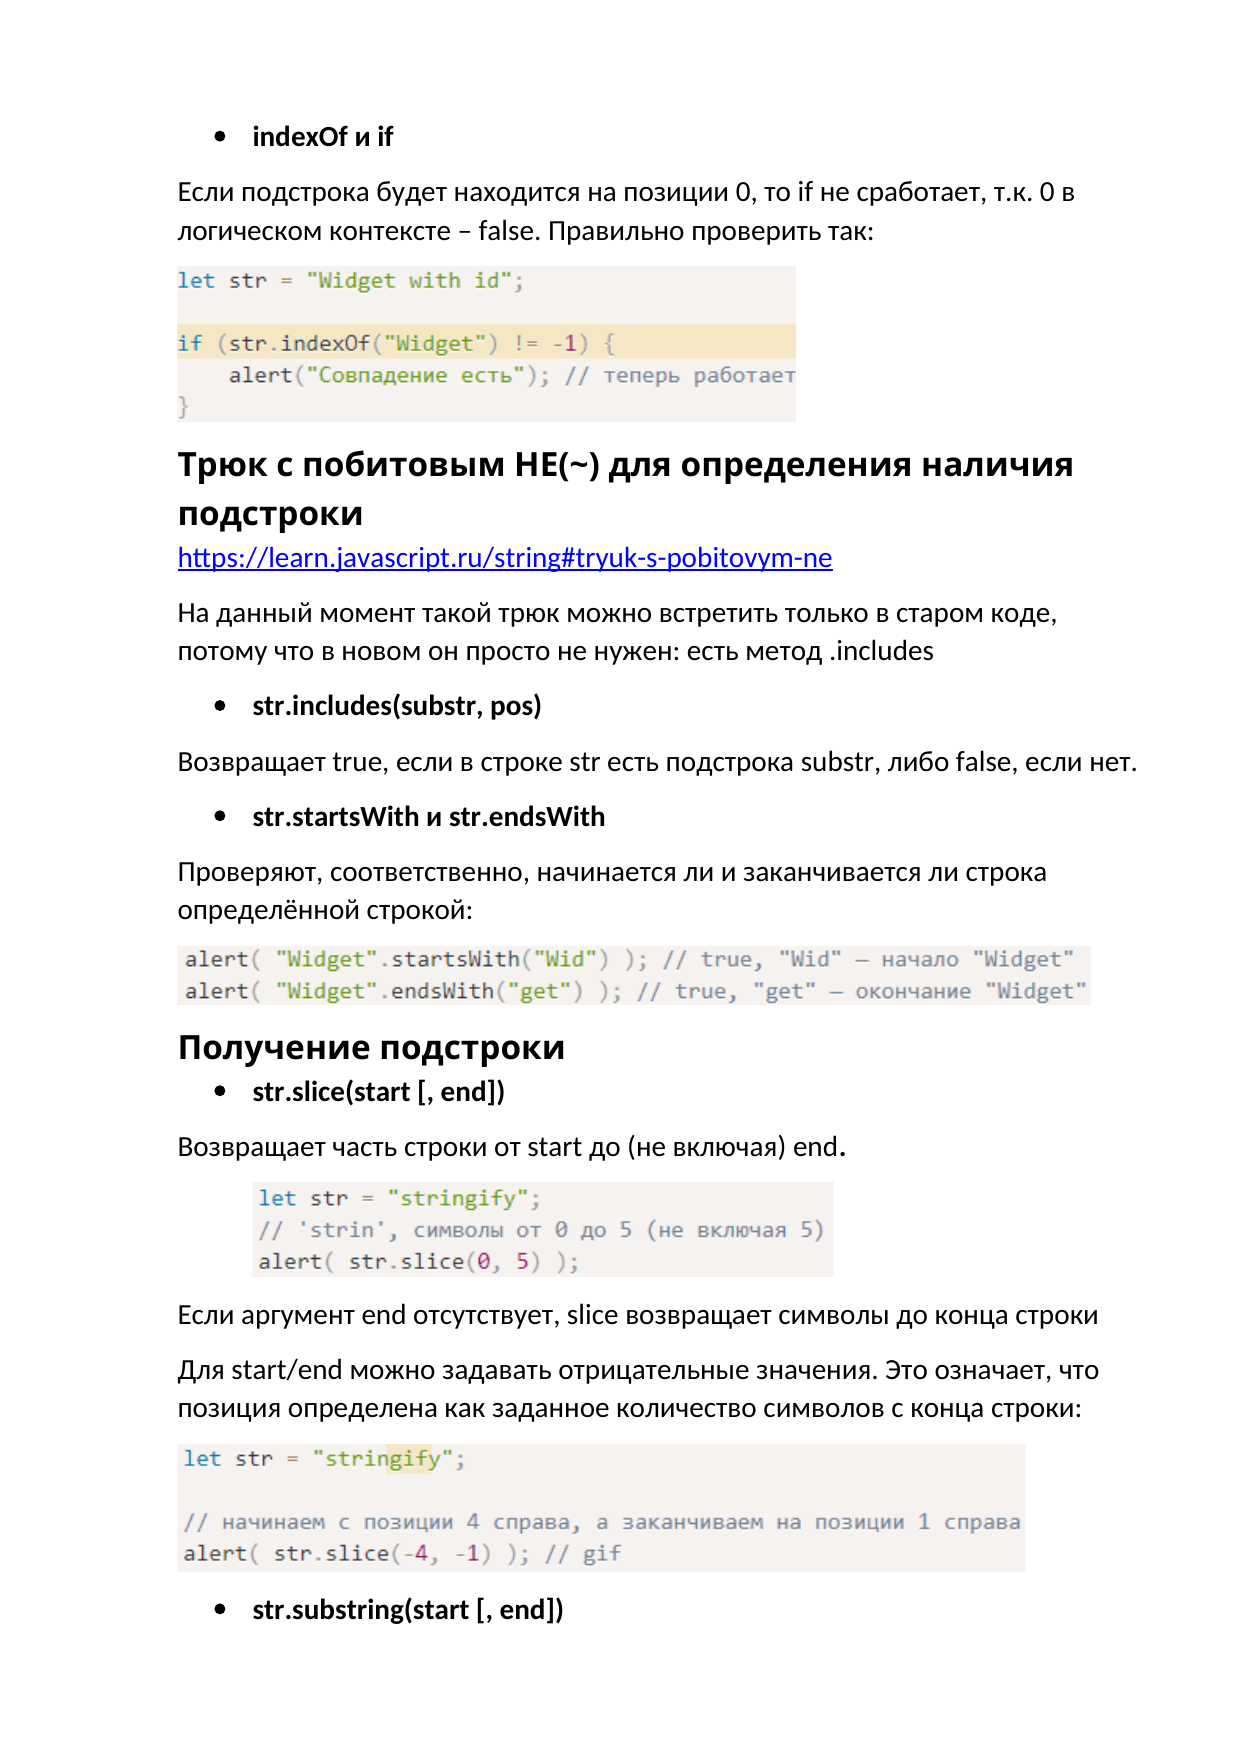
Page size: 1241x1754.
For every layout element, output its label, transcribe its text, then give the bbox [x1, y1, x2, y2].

text Для start/end можно задавать отрицательные значения. Это означает, что позиция определена как заданное количество символов с конца строки: [177, 1351, 1152, 1425]
text Если подстрока будет находится на позиции 0, то if не сработает, т.к. 0 в логическом контексте – false. Правильно проверить так: [177, 173, 1152, 247]
text Возвращает true, если в строке str есть подстрока substr, либо false, если нет. [177, 743, 1152, 778]
list indexOf и if [215, 118, 1152, 154]
picture [177, 946, 1092, 1005]
picture [177, 266, 797, 422]
subtitle Получение подстроки [177, 1024, 1152, 1069]
text https://learn.javascript.ru/string#tryuk-s-pobitovym-ne [177, 539, 1152, 574]
list str.includes(substr, pos) [215, 687, 1152, 723]
subtitle Трюк с побитовым НЕ(~) для определения наличия подстроки [177, 441, 1152, 535]
list str.substring(start [, end]) [215, 1591, 1152, 1626]
list str.startsWith и str.endsWith [215, 798, 1152, 833]
text Проверяют, соответственно, начинается ли и заканчивается ли строка определённой строкой: [177, 853, 1152, 927]
text На данный момент такой трюк можно встретить только в старом коде, потому что в новом он просто не нужен: есть метод .includes [177, 594, 1152, 668]
text Возвращает часть строки от start до (не включая) end. [177, 1128, 1152, 1163]
picture [252, 1182, 834, 1277]
text Если аргумент end отсутствует, slice возвращает символы до конца строки [177, 1296, 1152, 1332]
list str.slice(start [, end]) [215, 1073, 1152, 1108]
picture [177, 1444, 1026, 1572]
